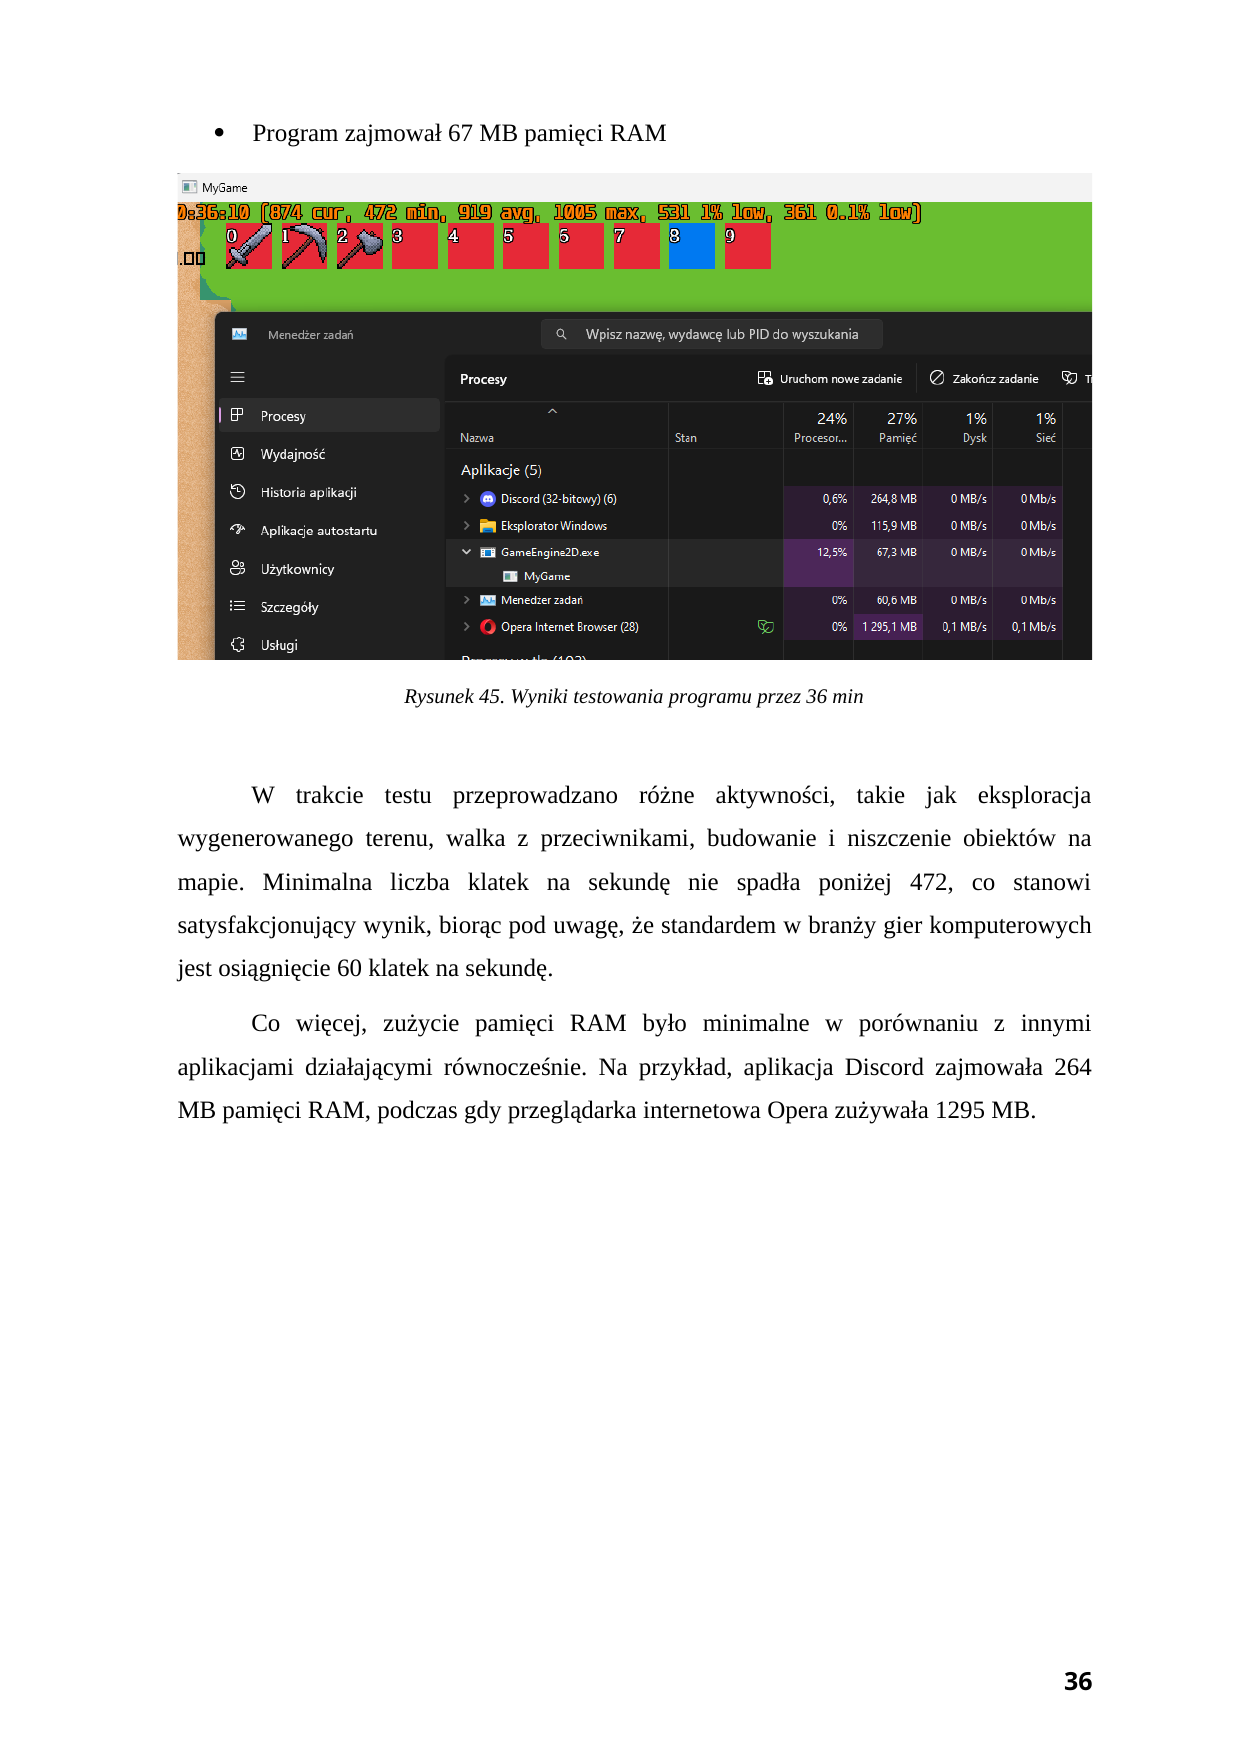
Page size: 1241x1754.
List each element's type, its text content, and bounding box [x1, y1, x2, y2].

picture [177, 173, 1093, 660]
subtitle Program zajmował 67 MB pamięci RAM [215, 118, 1092, 147]
subtitle W trakcie testu przeprowadzano różne aktywności, takie jak eksploracja wygenerowanego terenu, walka z przeciwnikami, budowanie i niszczenie obiektów na mapie. Minimalna liczba klatek na sekundę nie spadła poniżej 472, co stanowi satysfakcjonujący wynik, biorąc pod uwagę, że standardem w branży gier komputerowych jest osiągnięcie 60 klatek na sekundę. [177, 732, 1092, 982]
text Rysunek 45. Wyniki testowania programu przez 36 min [177, 684, 1092, 708]
subtitle Co więcej, zużycie pamięci RAM było minimalne w porównaniu z innymi aplikacjami działającymi równocześnie. Na przykład, aplikacja Discord zajmowała 264 MB pamięci RAM, podczas gdy przeglądarka internetowa Opera zużywała 1295 MB. [177, 1008, 1092, 1123]
